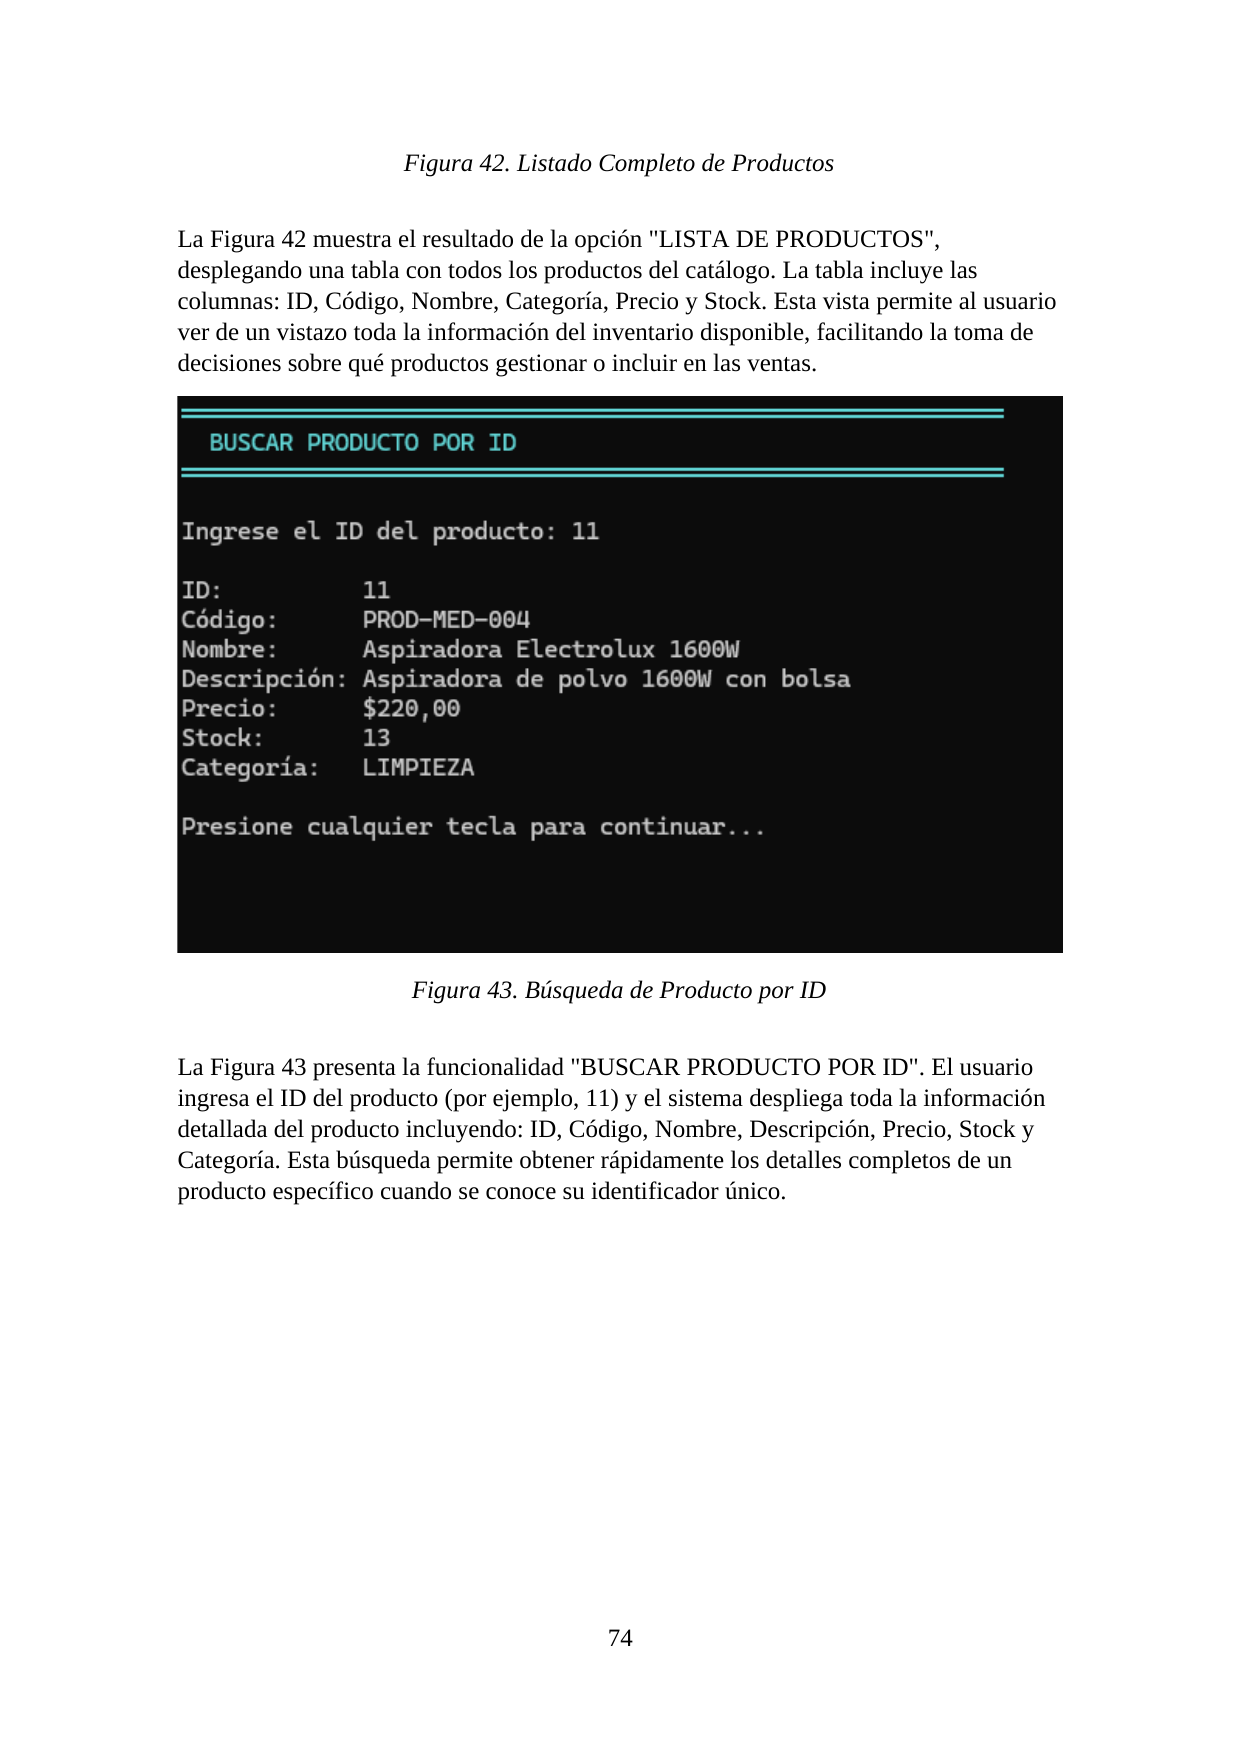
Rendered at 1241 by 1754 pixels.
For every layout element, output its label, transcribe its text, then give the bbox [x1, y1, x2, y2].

subtitle Figura 43. Búsqueda de Producto por ID [177, 975, 1063, 1004]
subtitle Figura 42. Listado Completo de Productos [177, 148, 1063, 176]
text La Figura 43 presenta la funcionalidad "BUSCAR PRODUCTO POR ID". El usuario ingresa el ID del producto (por ejemplo, 11) y el sistema despliega toda la información detallada del producto incluyendo: ID, Código, Nombre, Descripción, Precio, Stock y Categoría. Esta búsqueda permite obtener rápidamente los detalles completos de un producto específico cuando se conoce su identificador único. [177, 1052, 1063, 1205]
picture [177, 396, 1063, 953]
text La Figura 42 muestra el resultado de la opción "LISTA DE PRODUCTOS", desplegando una tabla con todos los productos del catálogo. La tabla incluye las columnas: ID, Código, Nombre, Categoría, Precio y Stock. Esta vista permite al usuario ver de un vistazo toda la información del inventario disponible, facilitando la toma de decisiones sobre qué productos gestionar o incluir en las ventas. [177, 224, 1063, 377]
